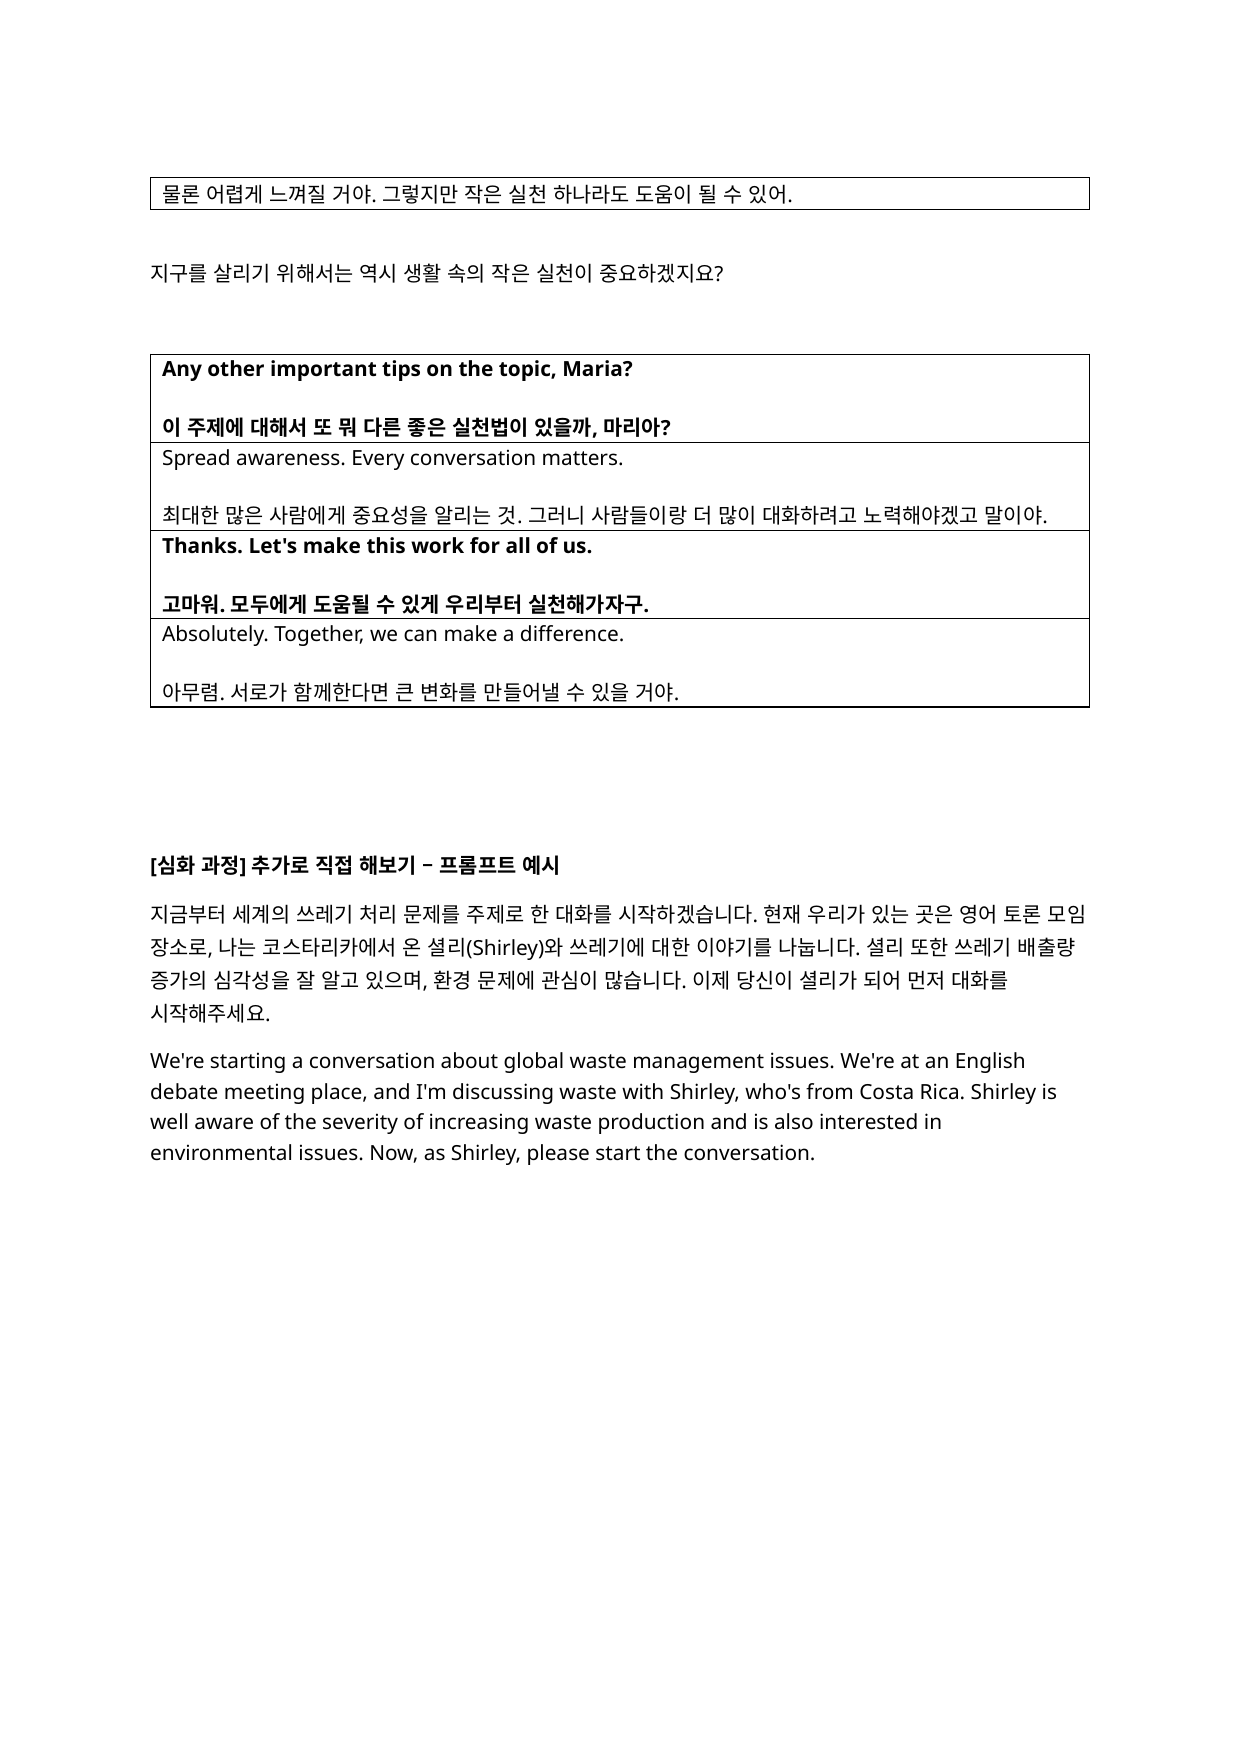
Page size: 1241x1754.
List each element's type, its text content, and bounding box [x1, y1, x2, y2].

table_header Any other important tips on the topic, Maria? 이 주제에 대해서 또 뭐 다른 좋은 실천법이 있을까, 마리아? [151, 355, 1089, 442]
text 지구를 살리기 위해서는 역시 생활 속의 작은 실천이 중요하겠지요? [150, 257, 1090, 287]
text We're starting a conversation about global waste management issues. We're at an English debate meeting place, and I'm discussing waste with Shirley, who's from Costa Rica. Shirley is well aware of the severity of increasing waste production and is also interested in environmental issues. Now, as Shirley, please start the conversation. [150, 1046, 1090, 1167]
table_cell Absolutely. Together, we can make a difference. 아무렴. 서로가 함께한다면 큰 변화를 만들어낼 수 있을 거야. [151, 619, 1089, 706]
text [심화 과정] 추가로 직접 해보기 – 프롬프트 예시 [150, 849, 1090, 880]
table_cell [151, 178, 1089, 208]
table_cell Thanks. Let's make this work for all of us. 고마워. 모두에게 도움될 수 있게 우리부터 실천해가자구. [151, 531, 1089, 618]
table_cell Spread awareness. Every conversation matters. 최대한 많은 사람에게 중요성을 알리는 것. 그러니 사람들이랑 더 많이 대화하려고 노력해야겠고 말이야. [151, 443, 1089, 530]
text 지금부터 세계의 쓰레기 처리 문제를 주제로 한 대화를 시작하겠습니다. 현재 우리가 있는 곳은 영어 토론 모임 장소로, 나는 코스타리카에서 온 셜리(Shirley)와 쓰레기에 대한 이야기를 나눕니다. 셜리 또한 쓰레기 배출량 증가의 심각성을 잘 알고 있으며, 환경 문제에 관심이 많습니다. 이제 당신이 셜리가 되어 먼저 대화를 시작해주세요. [150, 899, 1090, 1027]
